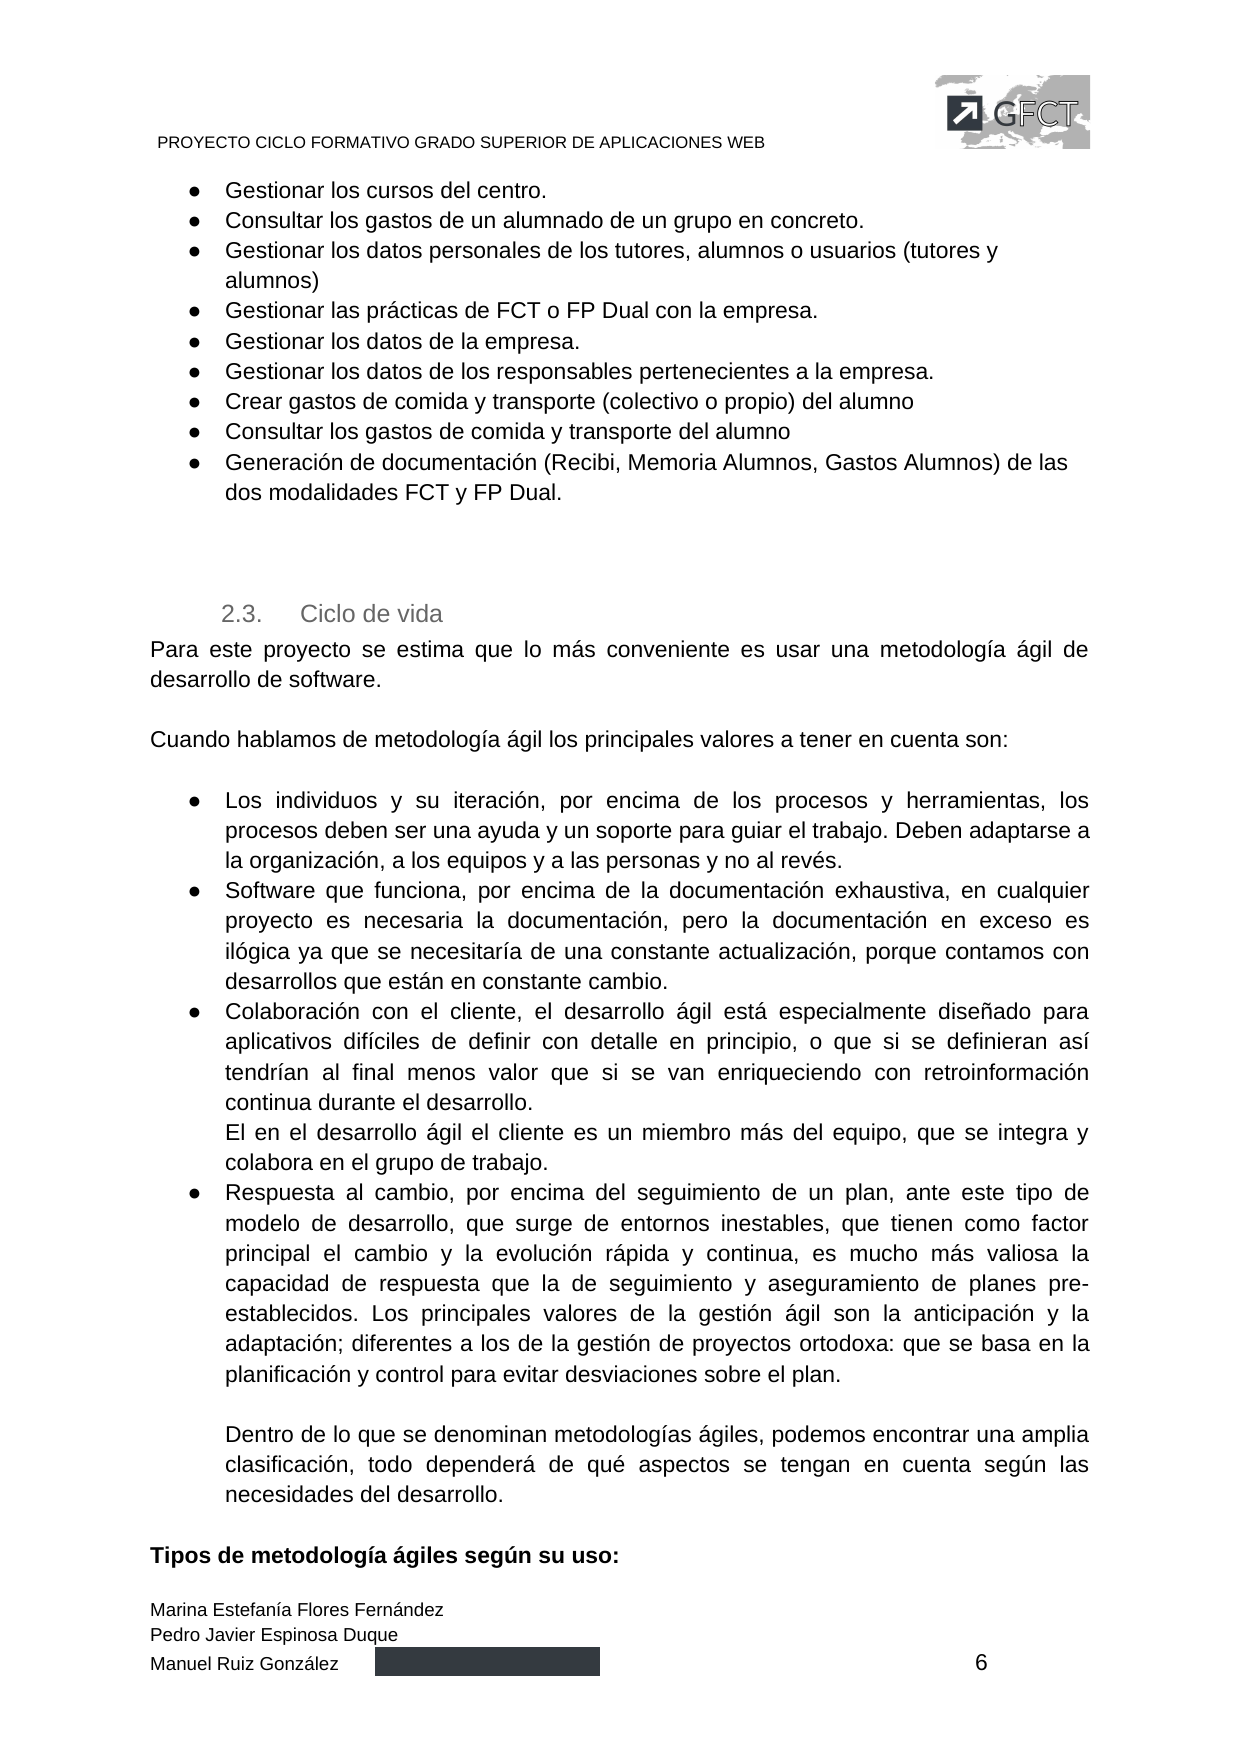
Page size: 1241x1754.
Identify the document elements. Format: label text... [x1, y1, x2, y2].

list Consultar los gastos de comida y transporte del alumno [187, 418, 1090, 445]
list Consultar los gastos de un alumnado de un grupo en concreto. [187, 207, 1090, 233]
list Los individuos y su iteración, por encima de los procesos y herramientas, los procesos deben ser una ayuda y un soporte para guiar el trabajo. Deben adaptarse a la organización, a los equipos y a las personas y no al revés. [187, 787, 1090, 873]
list Gestionar los datos personales de los tutores, alumnos o usuarios (tutores y alumnos) [187, 237, 1090, 294]
list Software que funciona, por encima de la documentación exhaustiva, en cualquier proyecto es necesaria la documentación, pero la documentación en exceso es ilógica ya que se necesitaría de una constante actualización, porque contamos con desarrollos que están en constante cambio. [187, 877, 1090, 994]
list Gestionar los datos de la empresa. [187, 328, 1090, 354]
list Crear gastos de comida y transporte (colectivo o propio) del alumno [187, 388, 1090, 414]
list Respuesta al cambio, por encima del seguimiento de un plan, ante este tipo de modelo de desarrollo, que surge de entornos inestables, que tienen como factor principal el cambio y la evolución rápida y continua, es mucho más valiosa la capacidad de respuesta que la de seguimiento y aseguramiento de planes pre-establecidos. Los principales valores de la gestión ágil son la anticipación y la adaptación; diferentes a los de la gestión de proyectos ortodoxa: que se basa en la planificación y control para evitar desviaciones sobre el plan. [187, 1179, 1090, 1387]
text El en el desarrollo ágil el cliente es un miembro más del equipo, que se integra y colabora en el grupo de trabajo. [225, 1119, 1090, 1176]
list Gestionar las prácticas de FCT o FP Dual con la empresa. [187, 297, 1090, 324]
list Gestionar los datos de los responsables pertenecientes a la empresa. [187, 358, 1090, 384]
list Generación de documentación (Recibi, Memoria Alumnos, Gastos Alumnos) de las dos modalidades FCT y FP Dual. [187, 448, 1090, 505]
list Colaboración con el cliente, el desarrollo ágil está especialmente diseñado para aplicativos difíciles de definir con detalle en principio, o que si se definieran así tendrían al final menos valor que si se van enriqueciendo con retroinformación continua durante el desarrollo. [187, 998, 1090, 1115]
text Para este proyecto se estima que lo más conveniente es usar una metodología ágil de desarrollo de software. [150, 636, 1090, 692]
text Tipos de metodología ágiles según su uso: [150, 1542, 1090, 1568]
subtitle Ciclo de vida [262, 598, 1090, 627]
text Cuando hablamos de metodología ágil los principales valores a tener en cuenta son: [150, 726, 1090, 753]
list Gestionar los cursos del centro. [187, 177, 1090, 203]
text Dentro de lo que se denominan metodologías ágiles, podemos encontrar una amplia clasificación, todo dependerá de qué aspectos se tengan en cuenta según las necesidades del desarrollo. [225, 1421, 1090, 1508]
picture [934, 75, 1091, 149]
